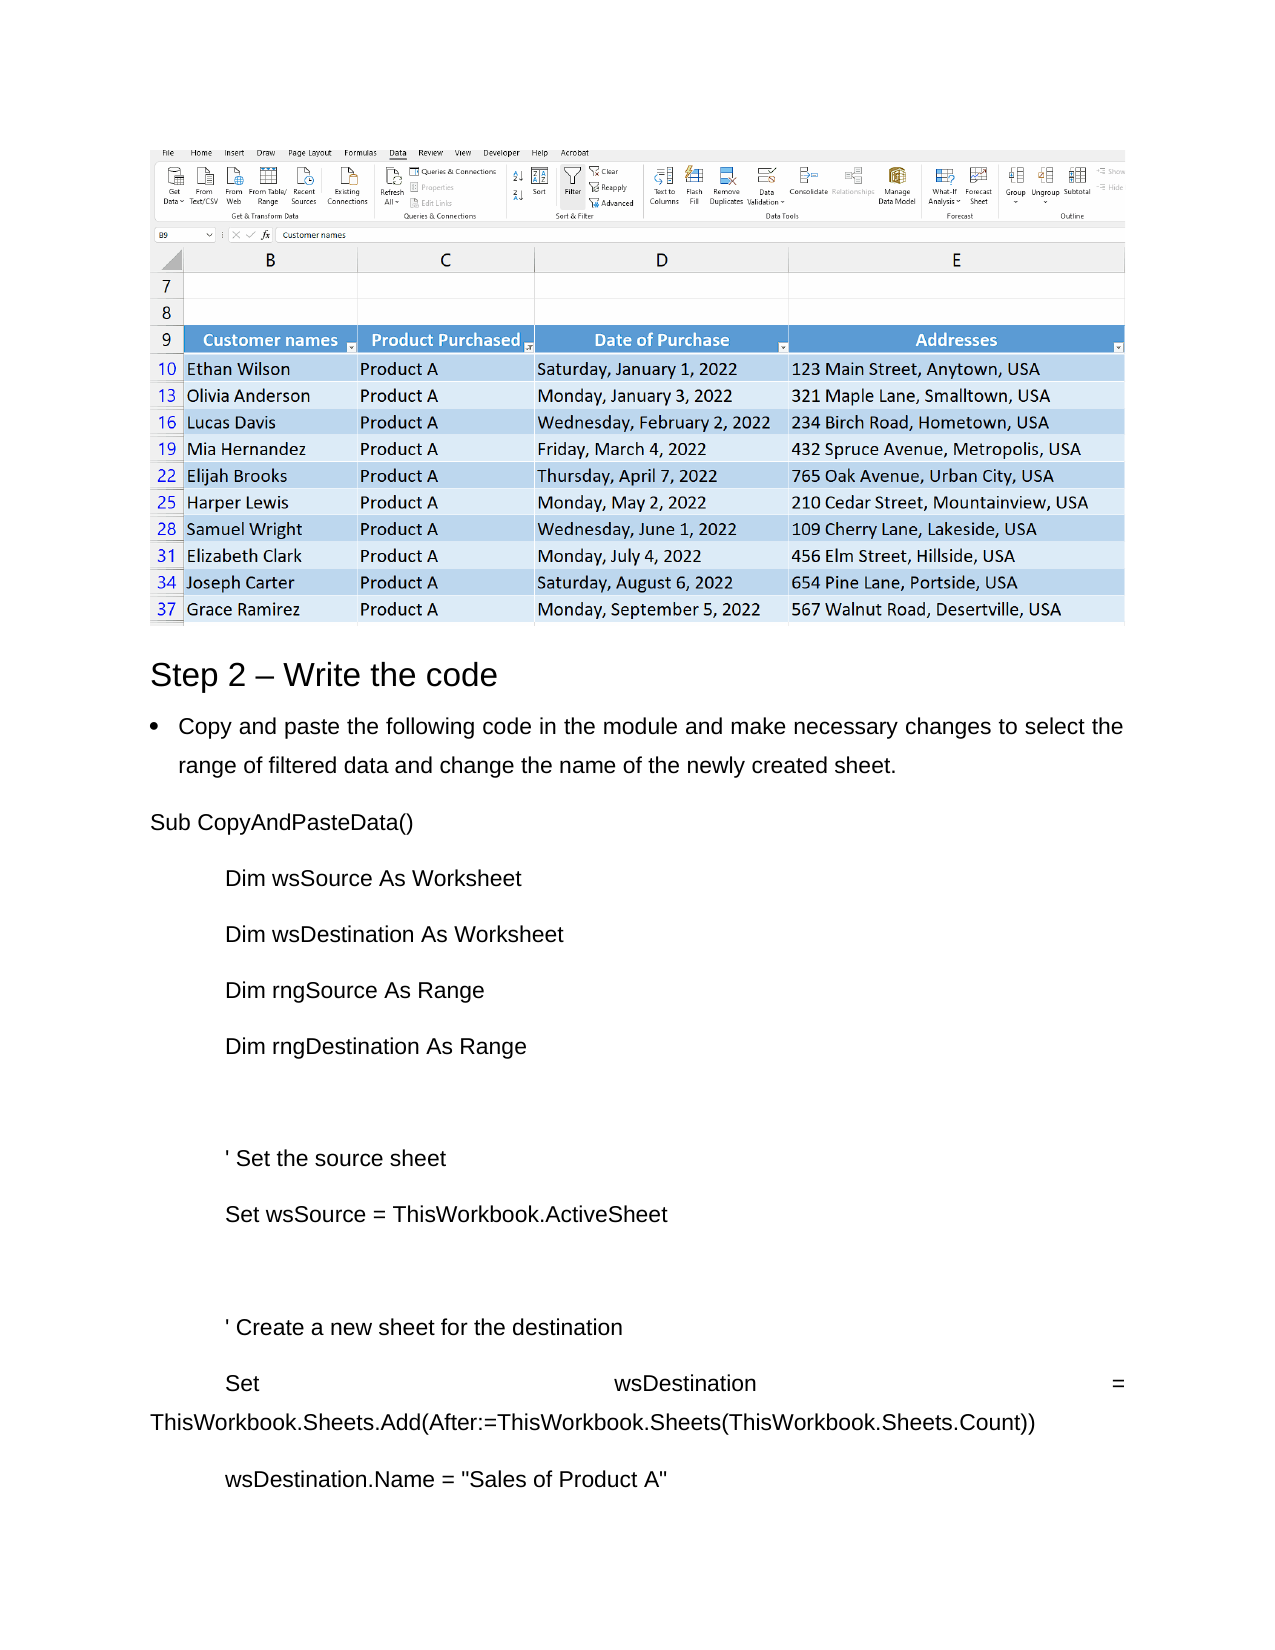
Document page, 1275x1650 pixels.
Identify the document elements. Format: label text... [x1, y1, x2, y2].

text Dim wsDestination As Worksheet [150, 921, 1125, 947]
text Set wsDestination = ThisWorkbook.Sheets.Add(After:=ThisWorkbook.Sheets(ThisWorkbook.Sheets.Count)) [150, 1370, 1125, 1436]
text Dim wsSource As Worksheet [150, 864, 1125, 891]
subtitle Step 2 – Write the code [150, 655, 1125, 694]
text Dim rngDestination As Range [150, 1033, 1125, 1059]
text Dim rngSource As Range [150, 977, 1125, 1003]
text Set wsSource = ThisWorkbook.ActiveSheet [150, 1201, 1125, 1228]
text Sub CopyAndPasteData() [150, 808, 1125, 835]
text ' Set the source sheet [150, 1145, 1125, 1172]
list Copy and paste the following code in the module and make necessary changes to select the range of filtered data and change the name of the newly created sheet. [150, 713, 1125, 779]
text ' Create a new sheet for the destination [150, 1314, 1125, 1340]
picture [150, 150, 1125, 626]
text wsDestination.Name = "Sales of Product A" [150, 1466, 1125, 1492]
